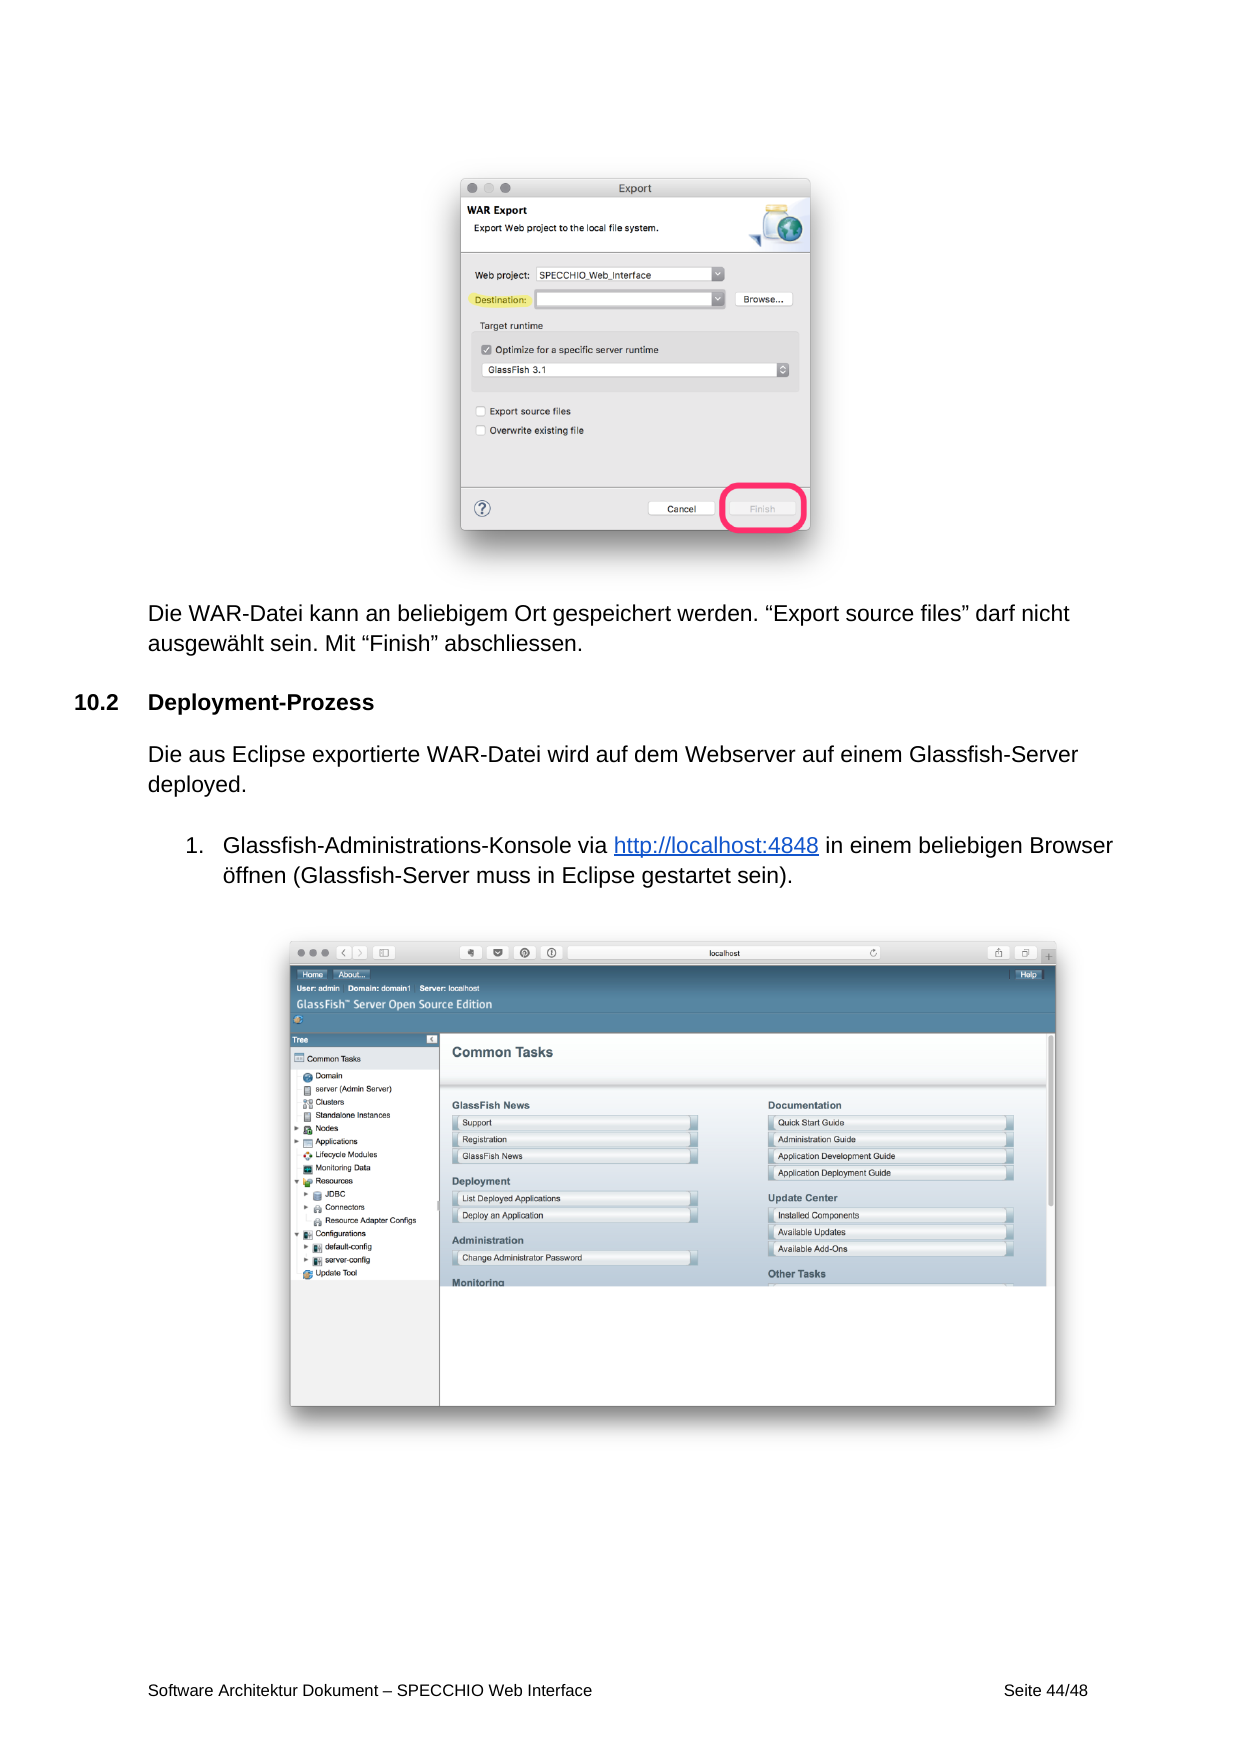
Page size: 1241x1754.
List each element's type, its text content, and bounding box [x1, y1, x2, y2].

text Die aus Eclipse exportierte WAR-Datei wird auf dem Webserver auf einem Glassfish-Server deployed. [148, 741, 1122, 798]
subtitle Deployment-Prozess [74, 689, 1122, 715]
picture [414, 152, 856, 596]
list Glassfish-Administrations-Konsole via http://localhost:4848 in einem beliebigen Browser öffnen (Glassfish-Server muss in Eclipse gestartet sein). [185, 832, 1122, 888]
text Die WAR-Datei kann an beliebigem Ort gespeichert werden. “Export source files” darf nicht ausgewählt sein. Mit “Finish” abschliessen. [148, 599, 1122, 656]
picture [256, 922, 1089, 1454]
